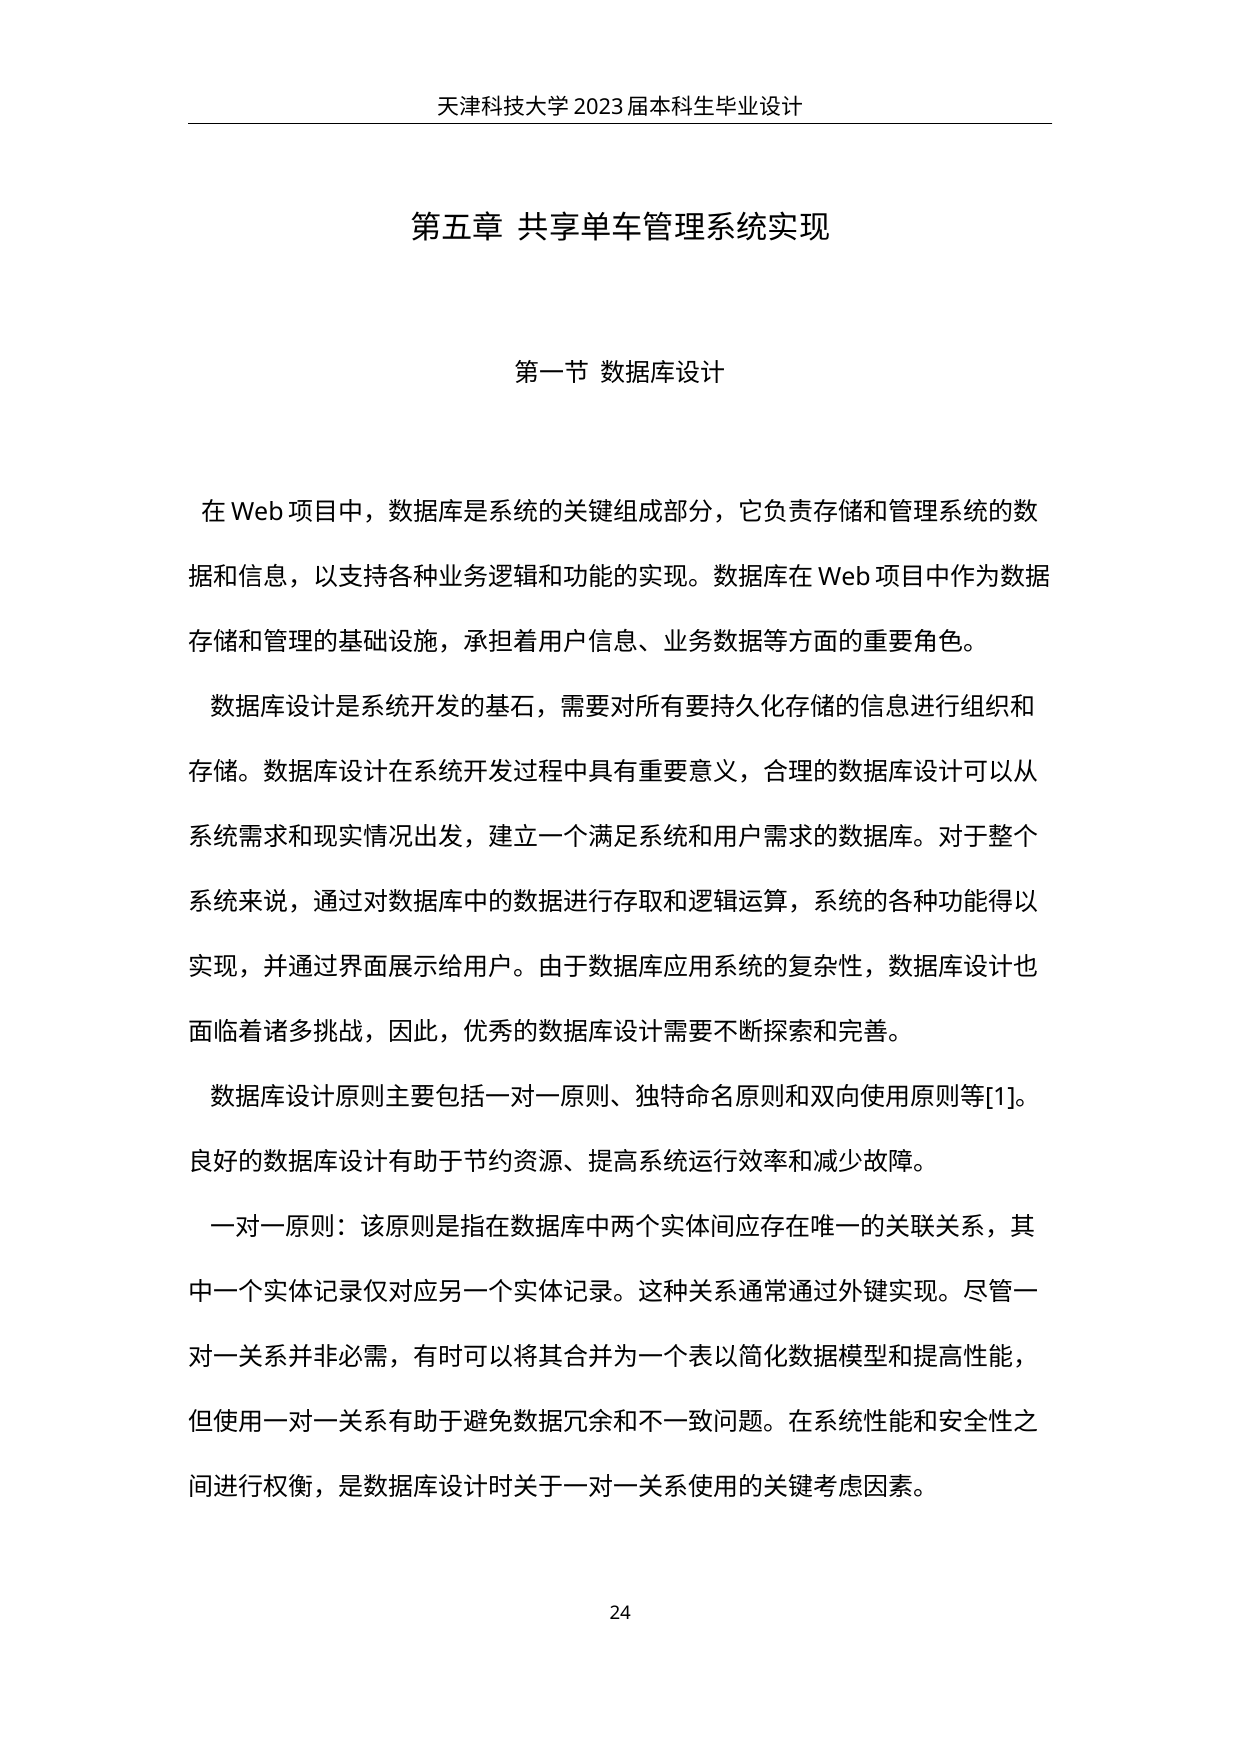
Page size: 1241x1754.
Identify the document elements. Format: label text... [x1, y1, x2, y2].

title 第五章 共享单车管理系统实现 [188, 193, 1052, 258]
text 数据库设计原则主要包括一对一原则、独特命名原则和双向使用原则等[1]。良好的数据库设计有助于节约资源、提高系统运行效率和减少故障。 [188, 1062, 1052, 1192]
text 在Web项目中，数据库是系统的关键组成部分，它负责存储和管理系统的数据和信息，以支持各种业务逻辑和功能的实现。数据库在Web项目中作为数据存储和管理的基础设施，承担着用户信息、业务数据等方面的重要角色。 [188, 477, 1052, 672]
subtitle 第一节 数据库设计 [188, 338, 1052, 403]
text 一对一原则：该原则是指在数据库中两个实体间应存在唯一的关联关系，其中一个实体记录仅对应另一个实体记录。这种关系通常通过外键实现。尽管一对一关系并非必需，有时可以将其合并为一个表以简化数据模型和提高性能，但使用一对一关系有助于避免数据冗余和不一致问题。在系统性能和安全性之间进行权衡，是数据库设计时关于一对一关系使用的关键考虑因素。 [188, 1192, 1052, 1517]
text 数据库设计是系统开发的基石，需要对所有要持久化存储的信息进行组织和存储。数据库设计在系统开发过程中具有重要意义，合理的数据库设计可以从系统需求和现实情况出发，建立一个满足系统和用户需求的数据库。对于整个系统来说，通过对数据库中的数据进行存取和逻辑运算，系统的各种功能得以实现，并通过界面展示给用户。由于数据库应用系统的复杂性，数据库设计也面临着诸多挑战，因此，优秀的数据库设计需要不断探索和完善。 [188, 672, 1052, 1062]
